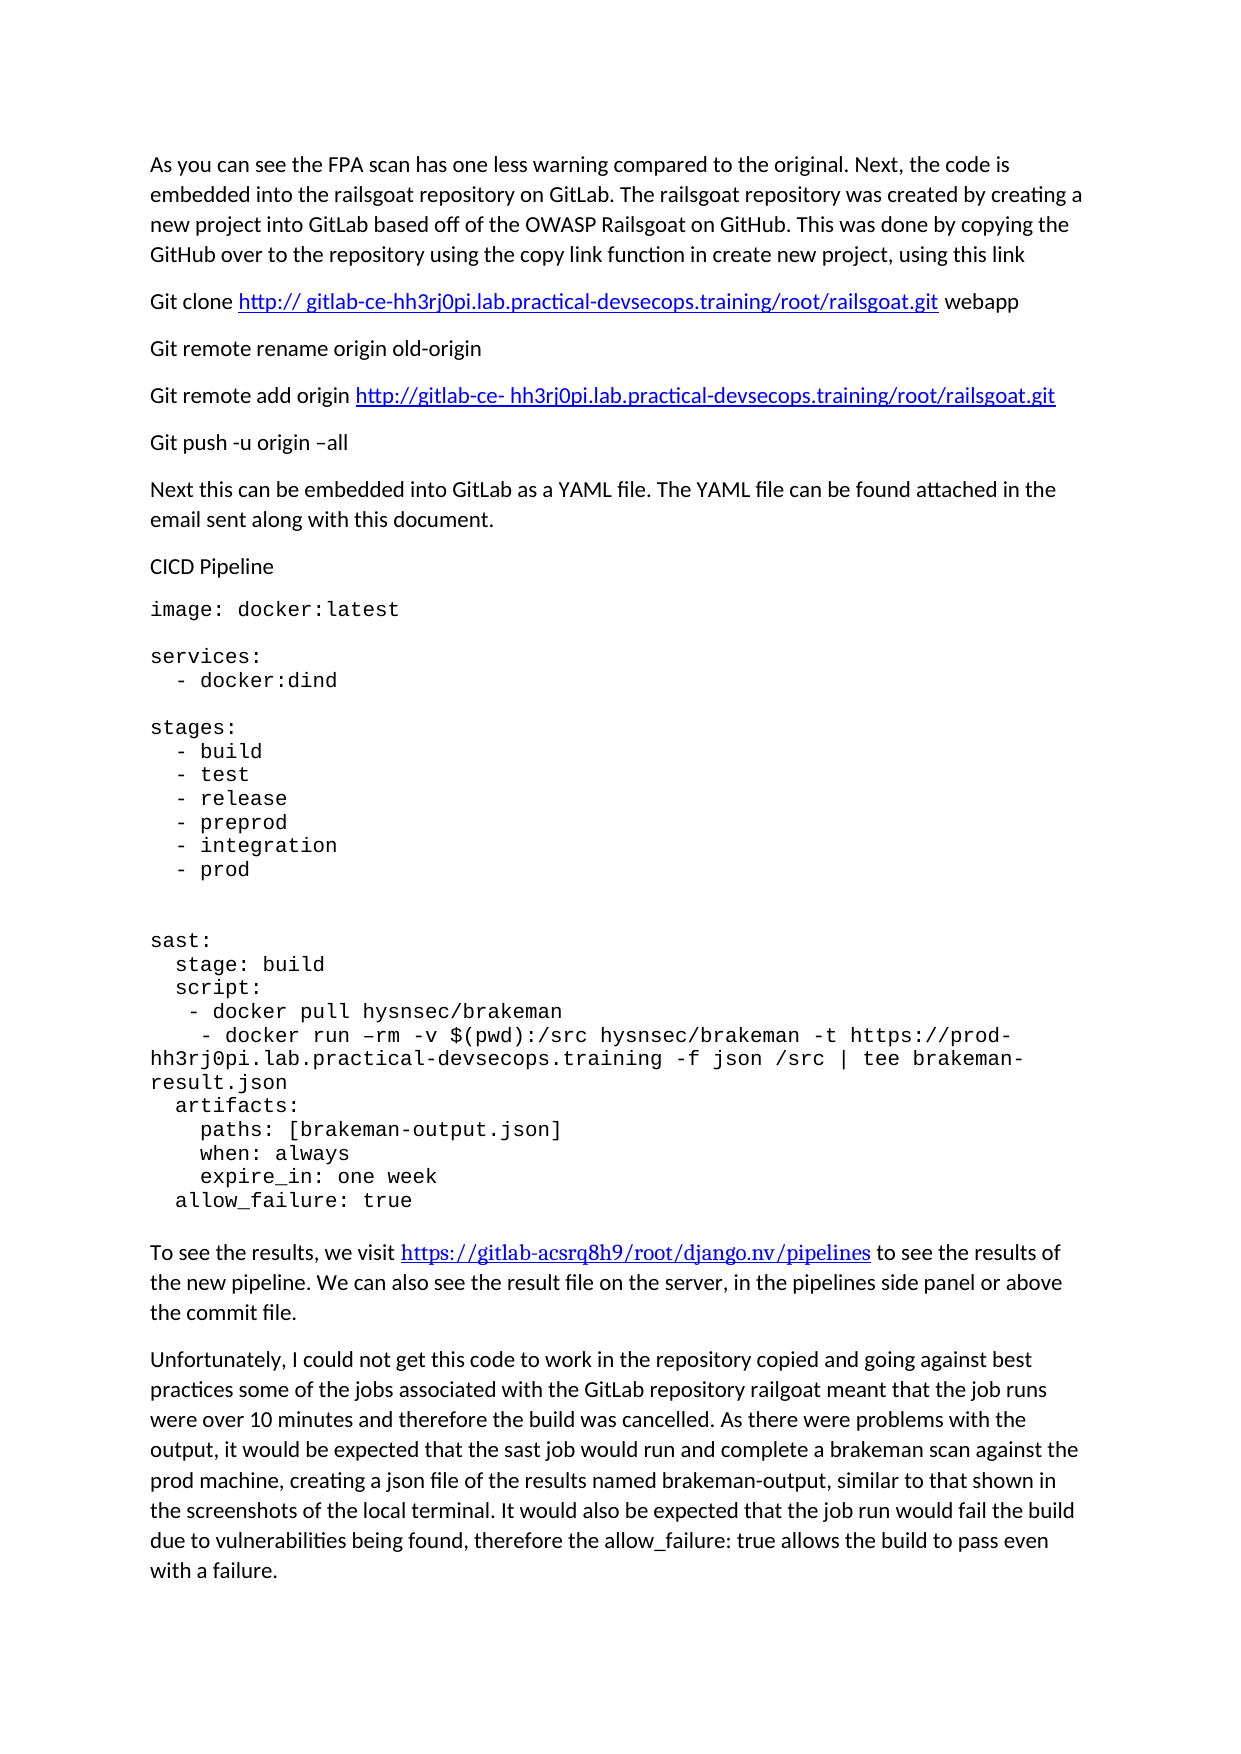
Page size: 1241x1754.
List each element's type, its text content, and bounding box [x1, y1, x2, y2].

text - release [150, 788, 1090, 812]
text - build [150, 741, 1090, 764]
text - docker pull hysnsec/brakeman [150, 1001, 1090, 1024]
text stage: build [150, 954, 1090, 977]
text Git remote rename origin old-origin [150, 334, 1090, 362]
text - preprod [150, 812, 1090, 835]
text Git clone http:// gitlab-ce-hh3rj0pi.lab.practical-devsecops.training/root/railsgoat.git webapp [150, 287, 1090, 316]
text - test [150, 764, 1090, 788]
text - docker run –rm -v $(pwd):/src hysnsec/brakeman -t https://prod-hh3rj0pi.lab.practical-devsecops.training -f json /src | tee brakeman-result.json [150, 1024, 1090, 1096]
text services: [150, 646, 1090, 670]
text To see the results, we visit https://gitlab-acsrq8h9/root/django.nv/pipelines to see the results of the new pipeline. We can also see the result file on the server, in the pipelines side panel or above the commit file. [150, 1238, 1090, 1326]
text artifacts: [150, 1096, 1090, 1119]
text paths: [brakeman-output.json] [150, 1119, 1090, 1143]
text - integration [150, 835, 1090, 859]
text CICD Pipeline [150, 552, 1090, 580]
text Git push -u origin –all [150, 428, 1090, 456]
text when: always [150, 1143, 1090, 1166]
text Unfortunately, I could not get this code to work in the repository copied and going against best practices some of the jobs associated with the GitLab repository railgoat meant that the job runs were over 10 minutes and therefore the build was cancelled. As there were problems with the output, it would be expected that the sast job would run and complete a brakeman scan against the prod machine, creating a json file of the results named brakeman-output, similar to that shown in the screenshots of the local terminal. It would also be expected that the job run would fail the build due to vulnerabilities being found, therefore the allow_failure: true allows the build to pass even with a failure. [150, 1345, 1090, 1584]
text script: [150, 977, 1090, 1001]
text Next this can be embedded into GitLab as a YAML file. The YAML file can be found attached in the email sent along with this document. [150, 475, 1090, 533]
text sast: [150, 930, 1090, 954]
text image: docker:latest [150, 599, 1090, 623]
text - prod [150, 859, 1090, 883]
text allow_failure: true [150, 1190, 1090, 1214]
text - docker:dind [150, 670, 1090, 693]
text stages: [150, 717, 1090, 741]
text As you can see the FPA scan has one less warning compared to the original. Next, the code is embedded into the railsgoat repository on GitLab. The railsgoat repository was created by creating a new project into GitLab based off of the OWASP Railsgoat on GitHub. This was done by copying the GitHub over to the repository using the copy link function in create new project, using this link [150, 150, 1090, 269]
text Git remote add origin http://gitlab-ce- hh3rj0pi.lab.practical-devsecops.training/root/railsgoat.git [150, 381, 1090, 409]
text expire_in: one week [150, 1166, 1090, 1190]
